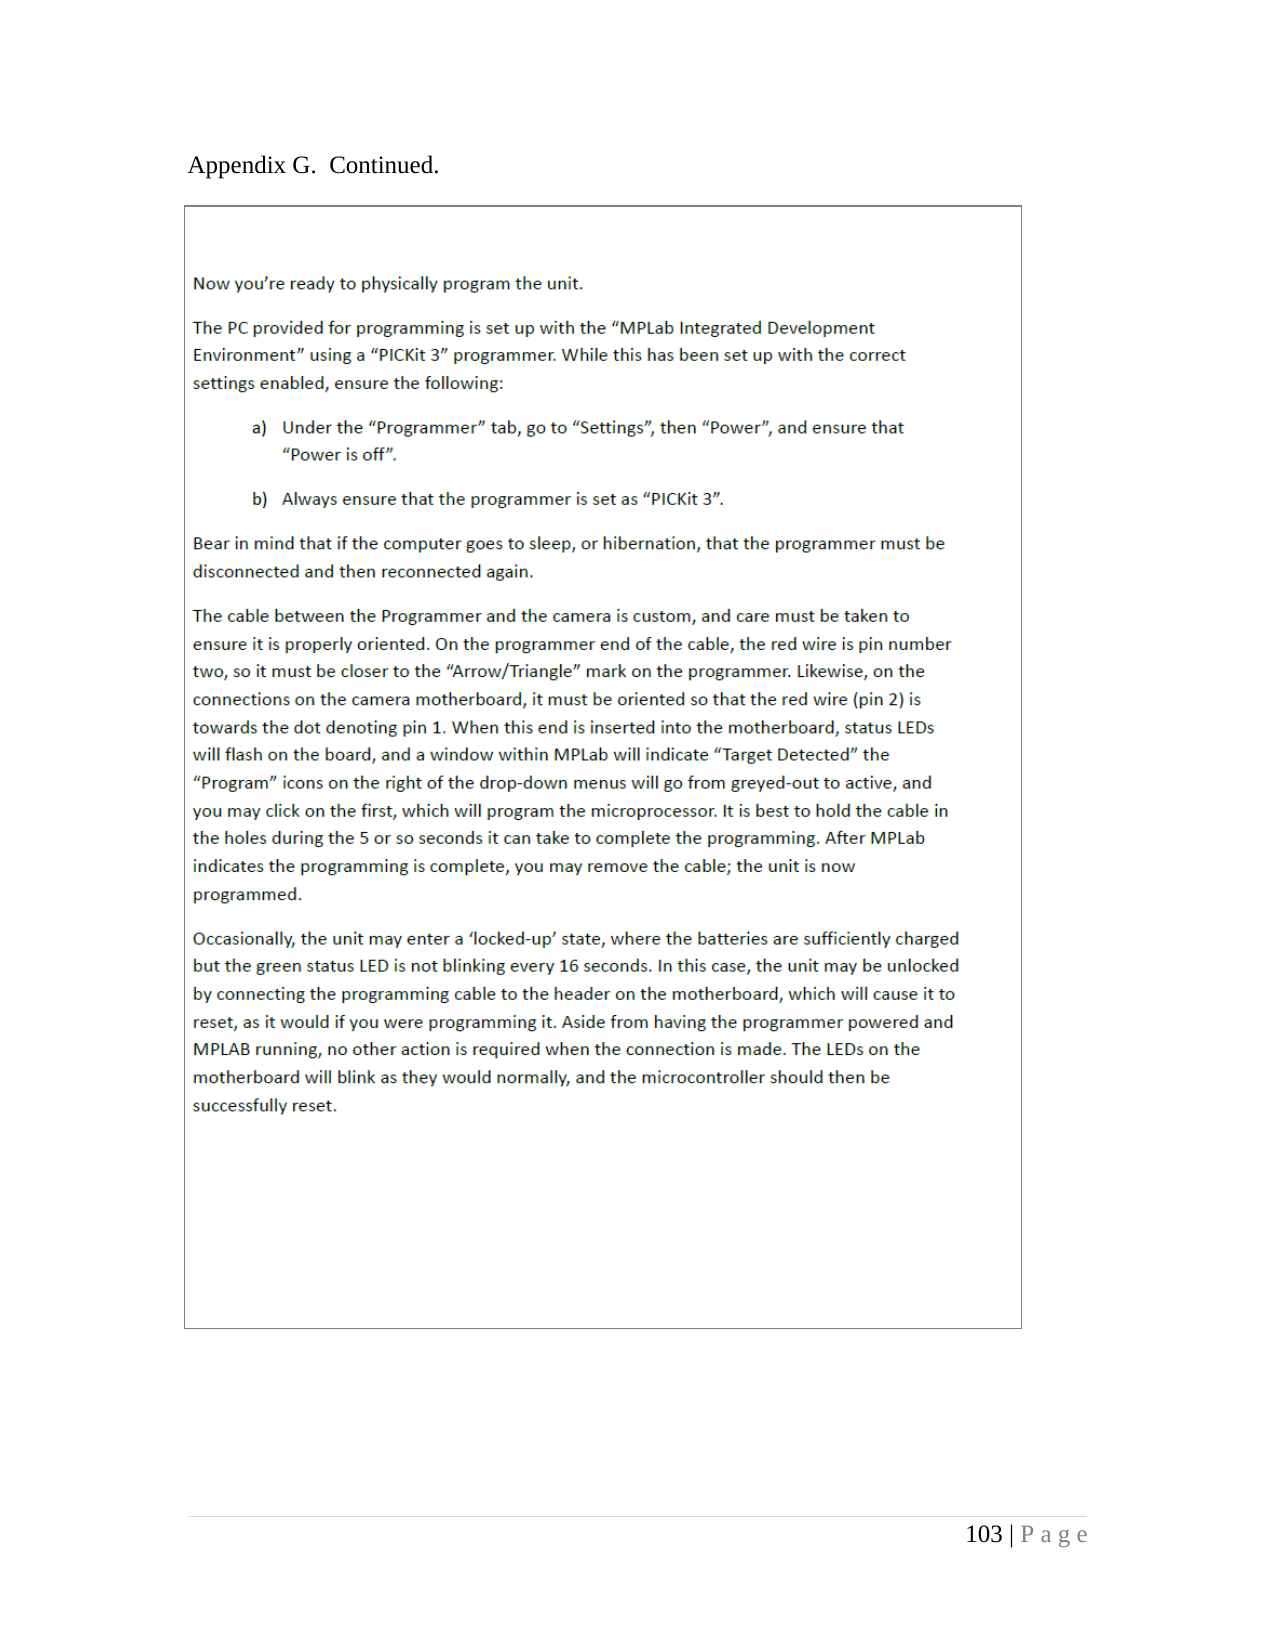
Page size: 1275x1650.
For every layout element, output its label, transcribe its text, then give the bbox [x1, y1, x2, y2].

text Appendix G. Continued. [187, 150, 1087, 179]
picture [185, 207, 1021, 1328]
